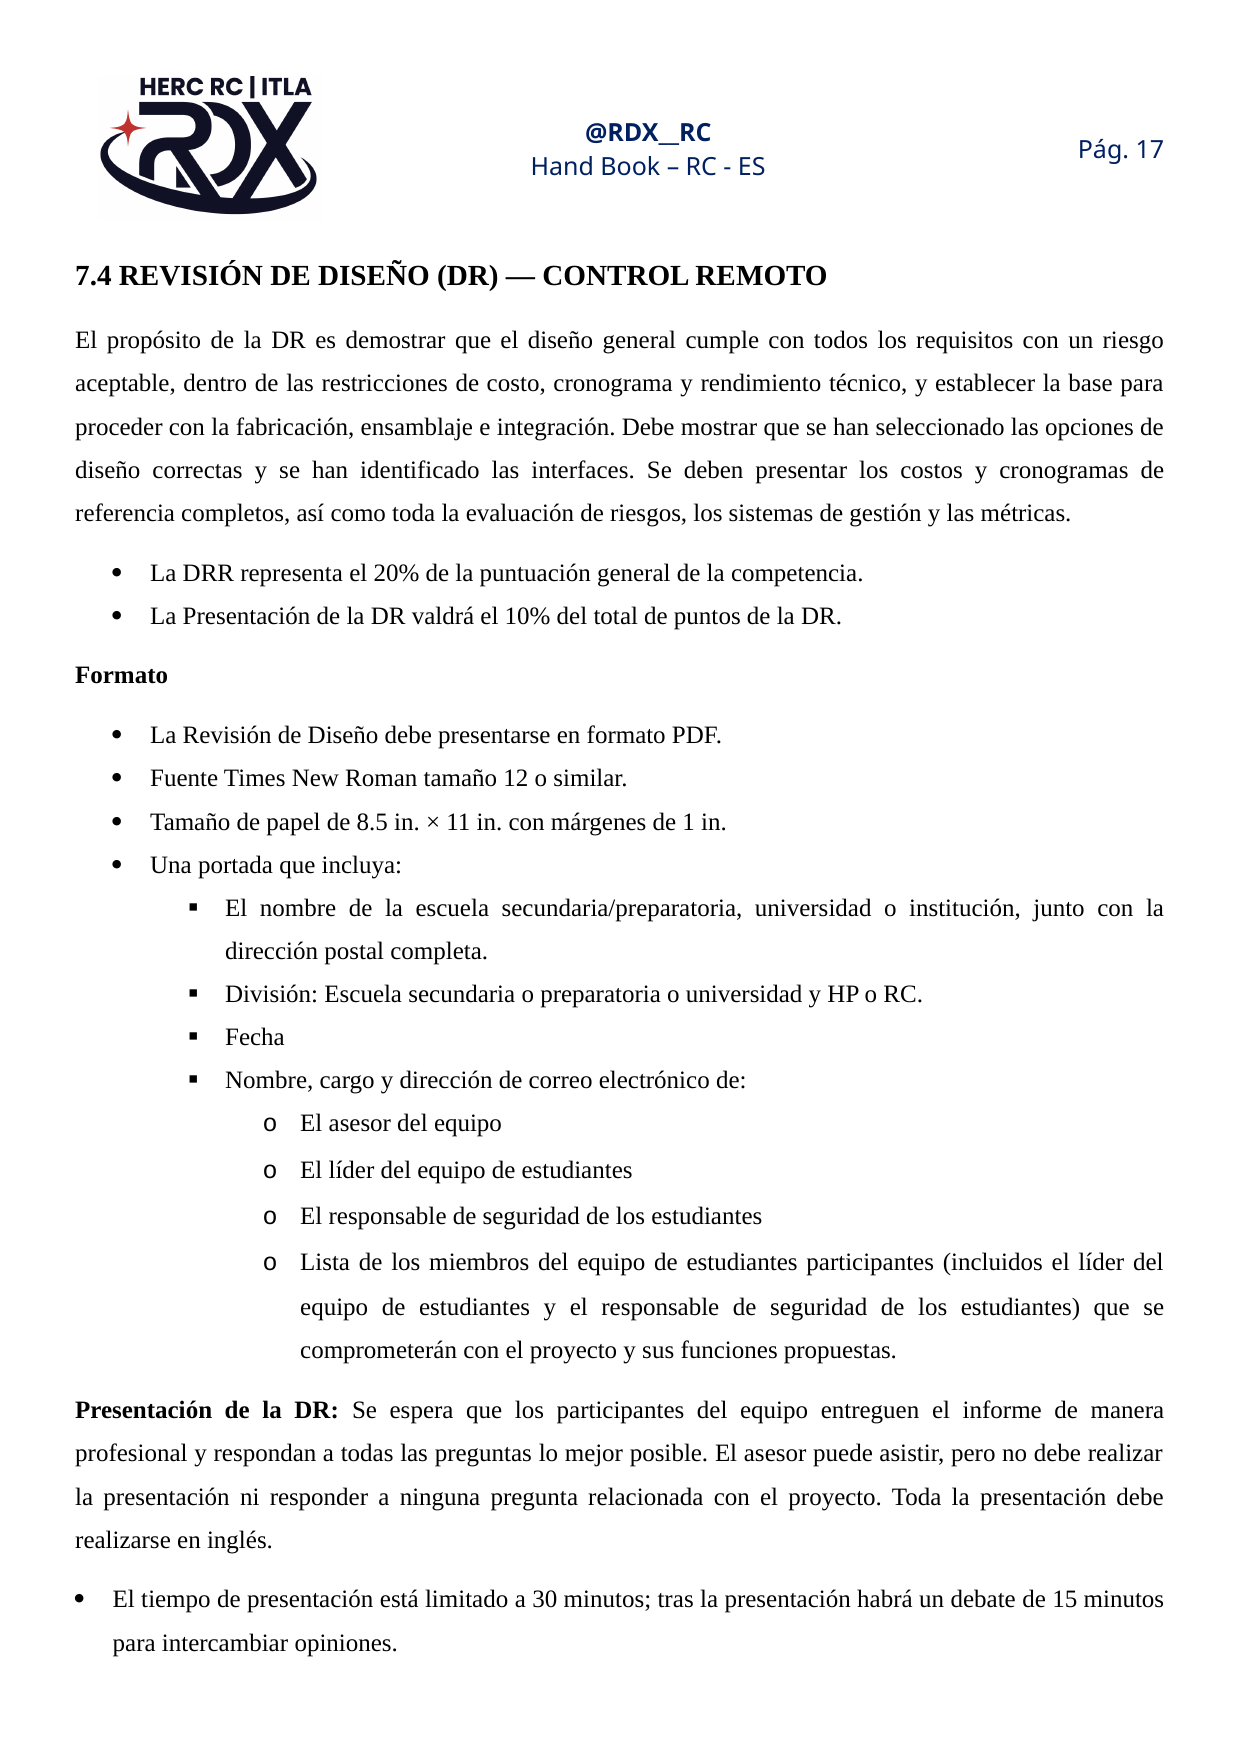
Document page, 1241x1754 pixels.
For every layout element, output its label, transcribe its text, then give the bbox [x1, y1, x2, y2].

text El propósito de la DR es demostrar que el diseño general cumple con todos los requisitos con un riesgo aceptable, dentro de las restricciones de costo, cronograma y rendimiento técnico, y establecer la base para proceder con la fabricación, ensamblaje e integración. Debe mostrar que se han seleccionado las opciones de diseño correctas y se han identificado las interfaces. Se deben presentar los costos y cronogramas de referencia completos, así como toda la evaluación de riesgos, los sistemas de gestión y las métricas. [75, 325, 1165, 527]
list La Presentación de la DR valdrá el 10% del total de puntos de la DR. [112, 601, 1165, 629]
list El nombre de la escuela secundaria/preparatoria, universidad o institución, junto con la dirección postal completa. [187, 893, 1165, 965]
list Fecha [187, 1022, 1165, 1051]
list Lista de los miembros del equipo de estudiantes participantes (incluidos el líder del equipo de estudiantes y el responsable de seguridad de los estudiantes) que se comprometerán con el proyecto y sus funciones propuestas. [262, 1247, 1165, 1364]
list Una portada que incluya: [112, 850, 1165, 878]
list Fuente Times New Roman tamaño 12 o similar. [112, 763, 1165, 792]
list Nombre, cargo y dirección de correo electrónico de: [187, 1065, 1165, 1094]
list El tiempo de presentación está limitado a 30 minutos; tras la presentación habrá un debate de 15 minutos para intercambiar opiniones. [75, 1584, 1165, 1656]
text Presentación de la DR: Se espera que los participantes del equipo entreguen el informe de manera profesional y respondan a todas las preguntas lo mejor posible. El asesor puede asistir, pero no debe realizar la presentación ni responder a ninguna pregunta relacionada con el proyecto. Toda la presentación debe realizarse en inglés. [75, 1395, 1165, 1553]
list La Revisión de Diseño debe presentarse en formato PDF. [112, 720, 1165, 749]
picture [98, 76, 323, 220]
list La DRR representa el 20% de la puntuación general de la competencia. [112, 558, 1165, 586]
list El líder del equipo de estudiantes [262, 1155, 1165, 1186]
text 7.4 REVISIÓN DE DISEÑO (DR) — CONTROL REMOTO [75, 258, 1165, 292]
list El responsable de seguridad de los estudiantes [262, 1201, 1165, 1232]
list Tamaño de papel de 8.5 in. × 11 in. con márgenes de 1 in. [112, 807, 1165, 835]
list El asesor del equipo [262, 1108, 1165, 1139]
text Formato [75, 661, 1165, 689]
list División: Escuela secundaria o preparatoria o universidad y HP o RC. [187, 979, 1165, 1008]
